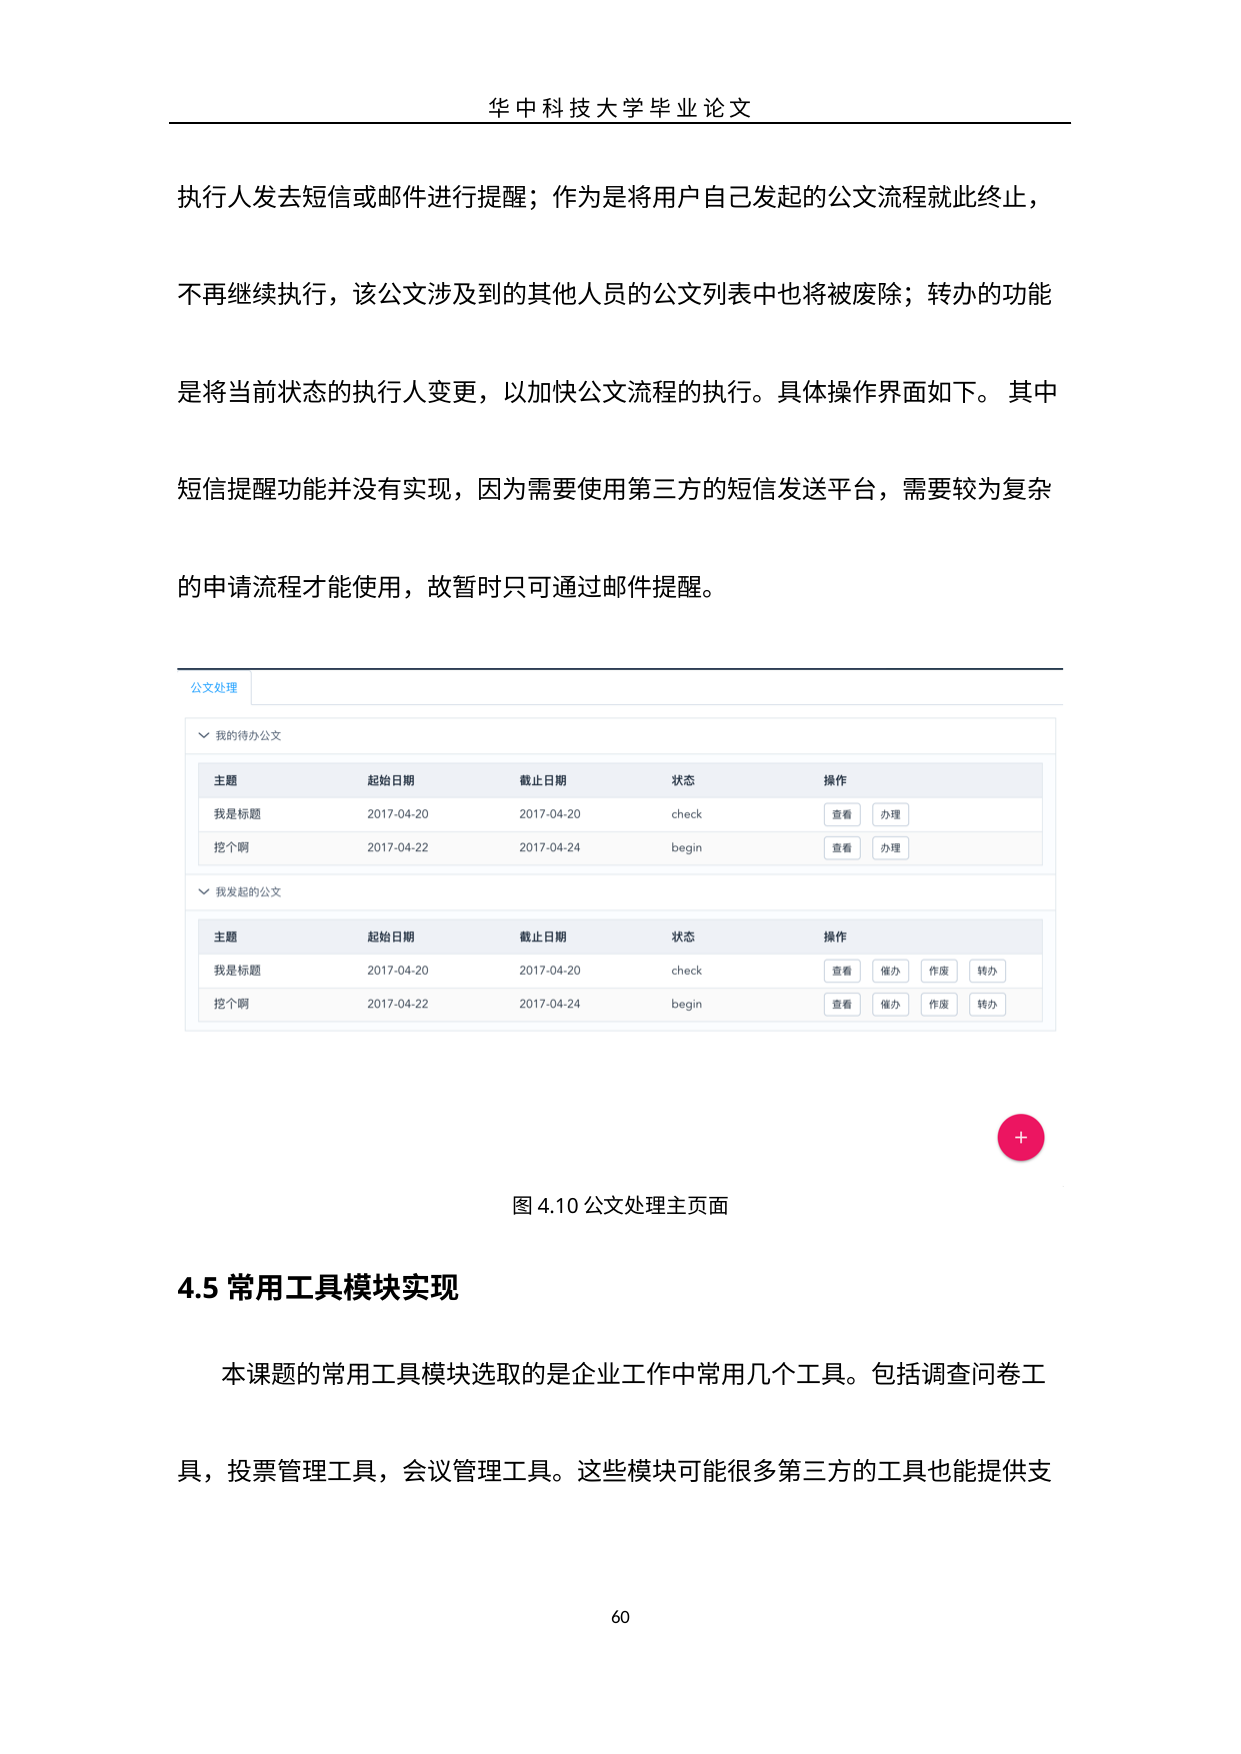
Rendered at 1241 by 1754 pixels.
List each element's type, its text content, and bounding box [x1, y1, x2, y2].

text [177, 163, 1063, 618]
text 图 4.10公文处理主页面 [177, 1188, 1063, 1221]
subtitle 4.5 常用工具模块实现 [177, 1253, 1063, 1318]
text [177, 1340, 1063, 1502]
picture [177, 668, 1064, 1187]
